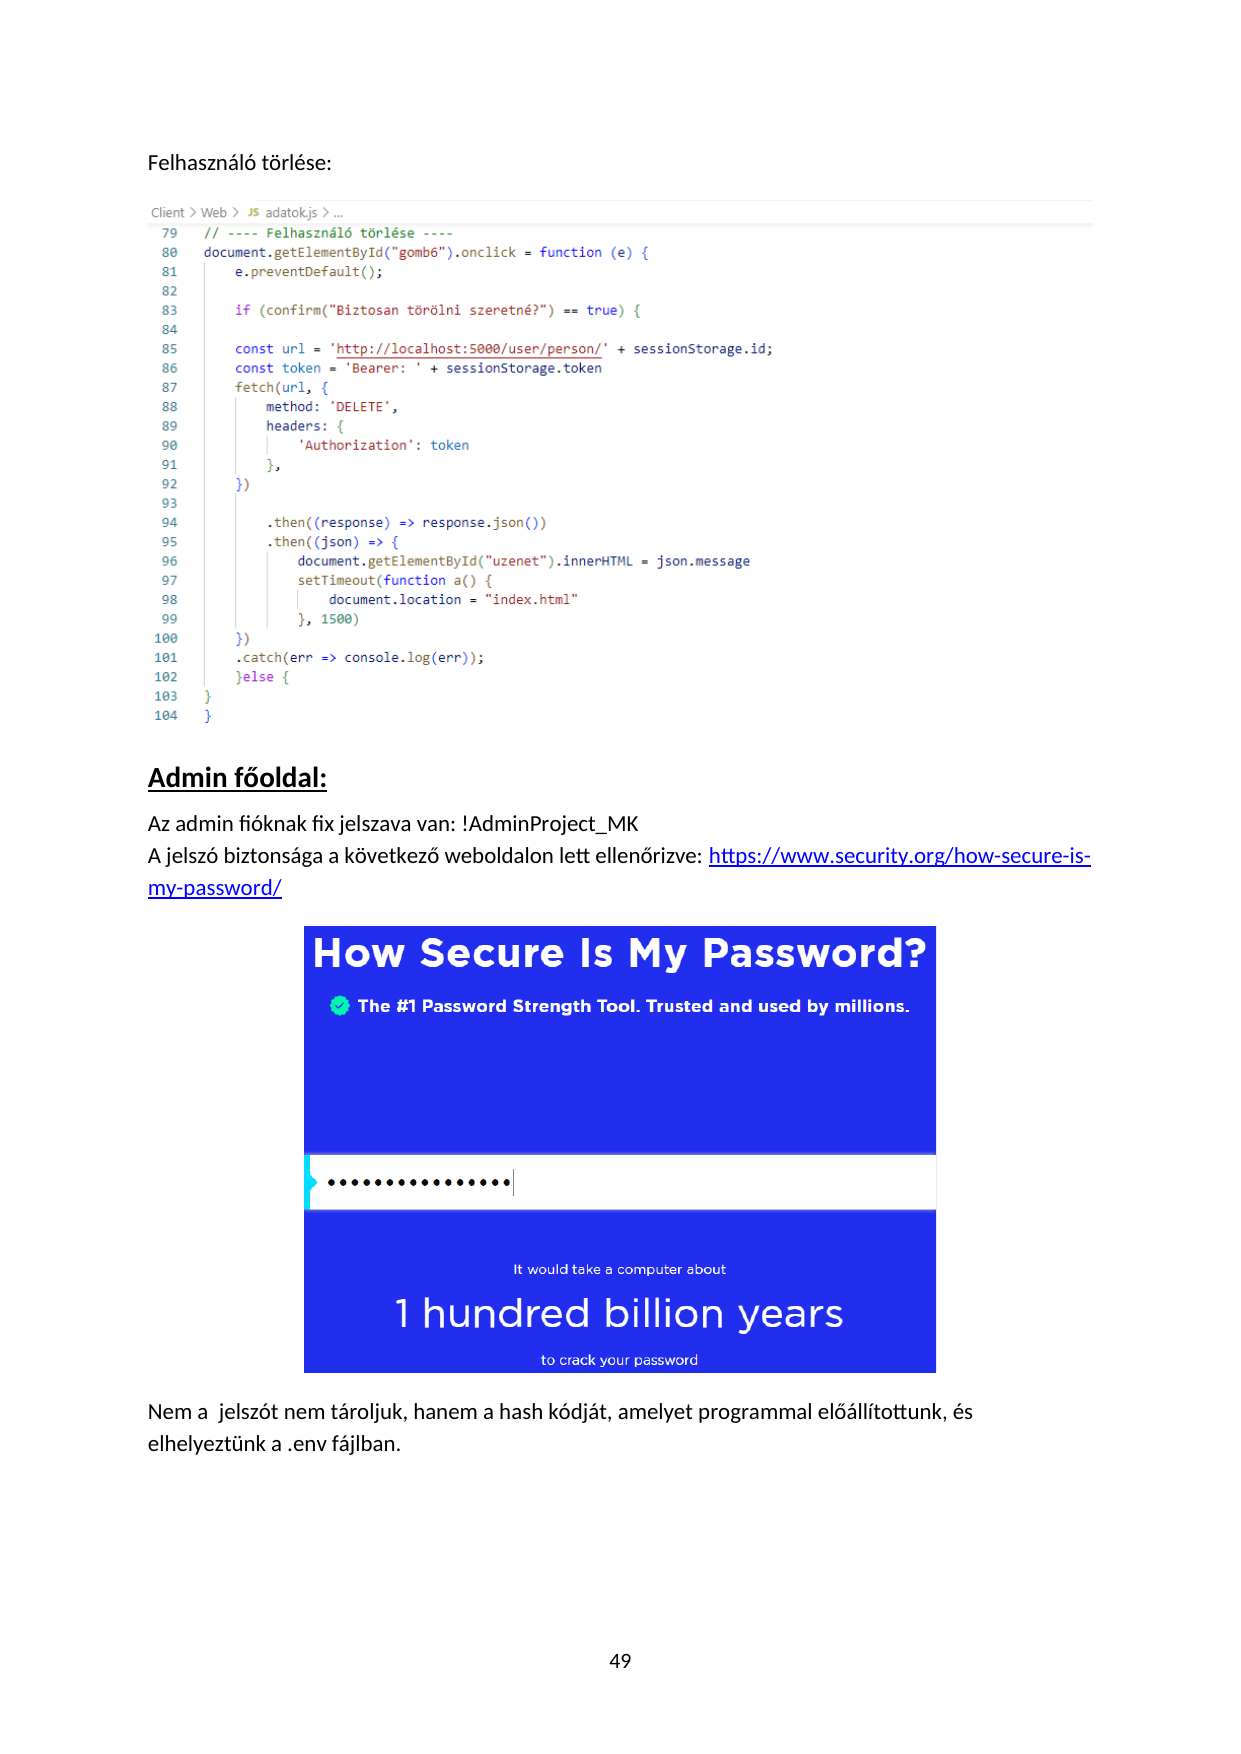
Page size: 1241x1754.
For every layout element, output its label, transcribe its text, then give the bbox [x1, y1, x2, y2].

subtitle Admin főoldal: [148, 759, 1093, 795]
picture [304, 926, 937, 1373]
text Felhasználó törlése: [148, 148, 1093, 176]
picture [147, 200, 1093, 727]
text Nem a jelszót nem tároljuk, hanem a hash kódját, amelyet programmal előállítottunk, és elhelyeztünk a .env fájlban. [148, 1397, 1093, 1458]
text Az admin fióknak fix jelszava van: !AdminProject_MK A jelszó biztonsága a következő weboldalon lett ellenőrizve: https://www.security.org/how-secure-is-my-password/ [148, 809, 1093, 901]
